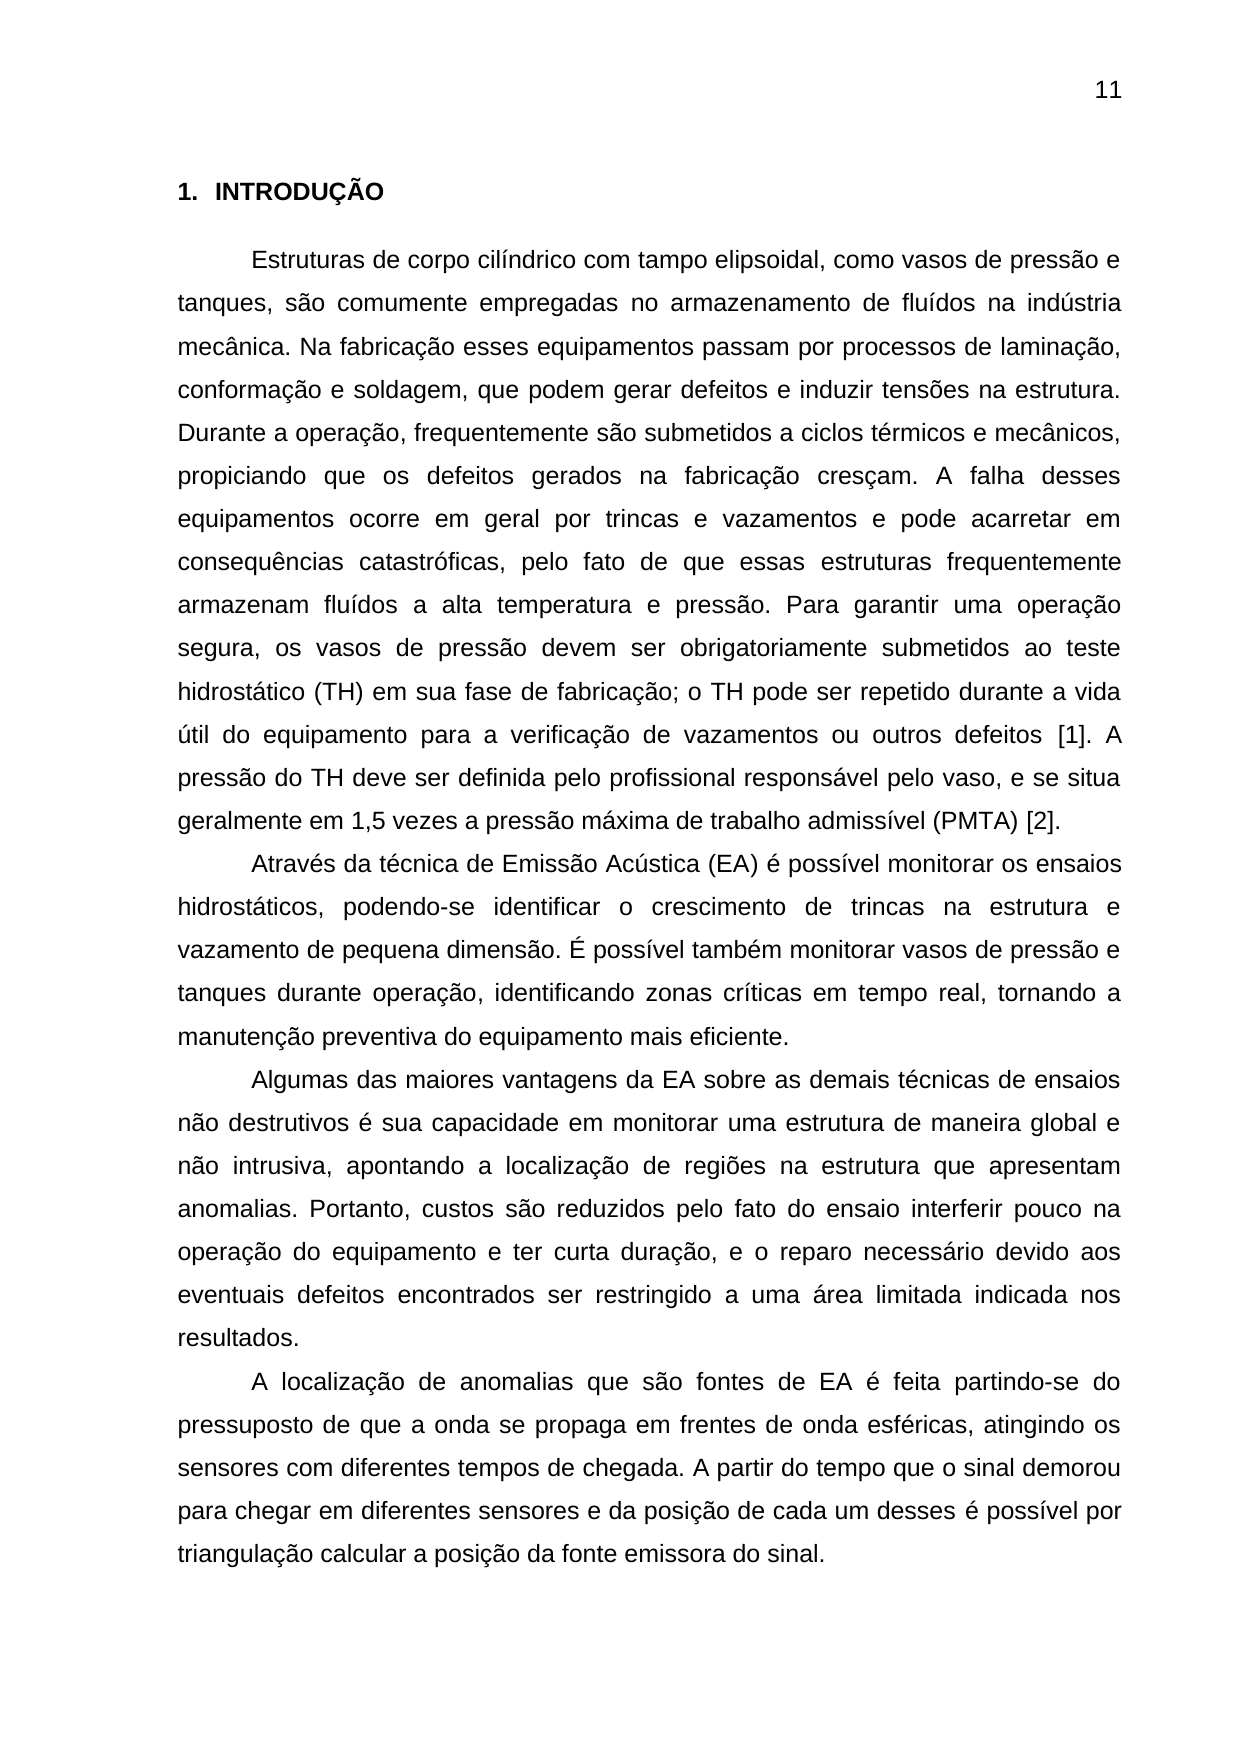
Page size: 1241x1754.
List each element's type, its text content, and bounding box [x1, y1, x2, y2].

text Algumas das maiores vantagens da EA sobre as demais técnicas de ensaios não destrutivos é sua capacidade em monitorar uma estrutura de maneira global e não intrusiva, apontando a localização de regiões na estrutura que apresentam anomalias. Portanto, custos são reduzidos pelo fato do ensaio interferir pouco na operação do equipamento e ter curta duração, e o reparo necessário devido aos eventuais defeitos encontrados ser restringido a uma área limitada indicada nos resultados. [177, 1065, 1122, 1352]
text Estruturas de corpo cilíndrico com tampo elipsoidal, como vasos de pressão e tanques, são comumente empregadas no armazenamento de fluídos na indústria mecânica. Na fabricação esses equipamentos passam por processos de laminação, conformação e soldagem, que podem gerar defeitos e induzir tensões na estrutura. Durante a operação, frequentemente são submetidos a ciclos térmicos e mecânicos, propiciando que os defeitos gerados na fabricação cresçam. A falha desses equipamentos ocorre em geral por trincas e vazamentos e pode acarretar em consequências catastróficas, pelo fato de que essas estruturas frequentemente armazenam fluídos a alta temperatura e pressão. Para garantir uma operação segura, os vasos de pressão devem ser obrigatoriamente submetidos ao teste hidrostático (TH) em sua fase de fabricação; o TH pode ser repetido durante a vida útil do equipamento para a verificação de vazamentos ou outros defeitos . A pressão do TH deve ser definida pelo profissional responsável pelo vaso, e se situa geralmente em 1,5 vezes a pressão máxima de trabalho admissível (PMTA). [177, 245, 1122, 835]
subtitle Introdução [177, 177, 1122, 206]
text A localização de anomalias que são fontes de EA é feita partindo-se do pressuposto de que a onda se propaga em frentes de onda esféricas, atingindo os sensores com diferentes tempos de chegada. A partir do tempo que o sinal demorou para chegar em diferentes sensores e da posição de cada um desses é possível por triangulação calcular a posição da fonte emissora do sinal. [177, 1367, 1122, 1568]
text Através da técnica de Emissão Acústica (EA) é possível monitorar os ensaios hidrostáticos, podendo-se identificar o crescimento de trincas na estrutura e vazamento de pequena dimensão. É possível também monitorar vasos de pressão e tanques durante operação, identificando zonas críticas em tempo real, tornando a manutenção preventiva do equipamento mais eficiente. [177, 849, 1122, 1050]
